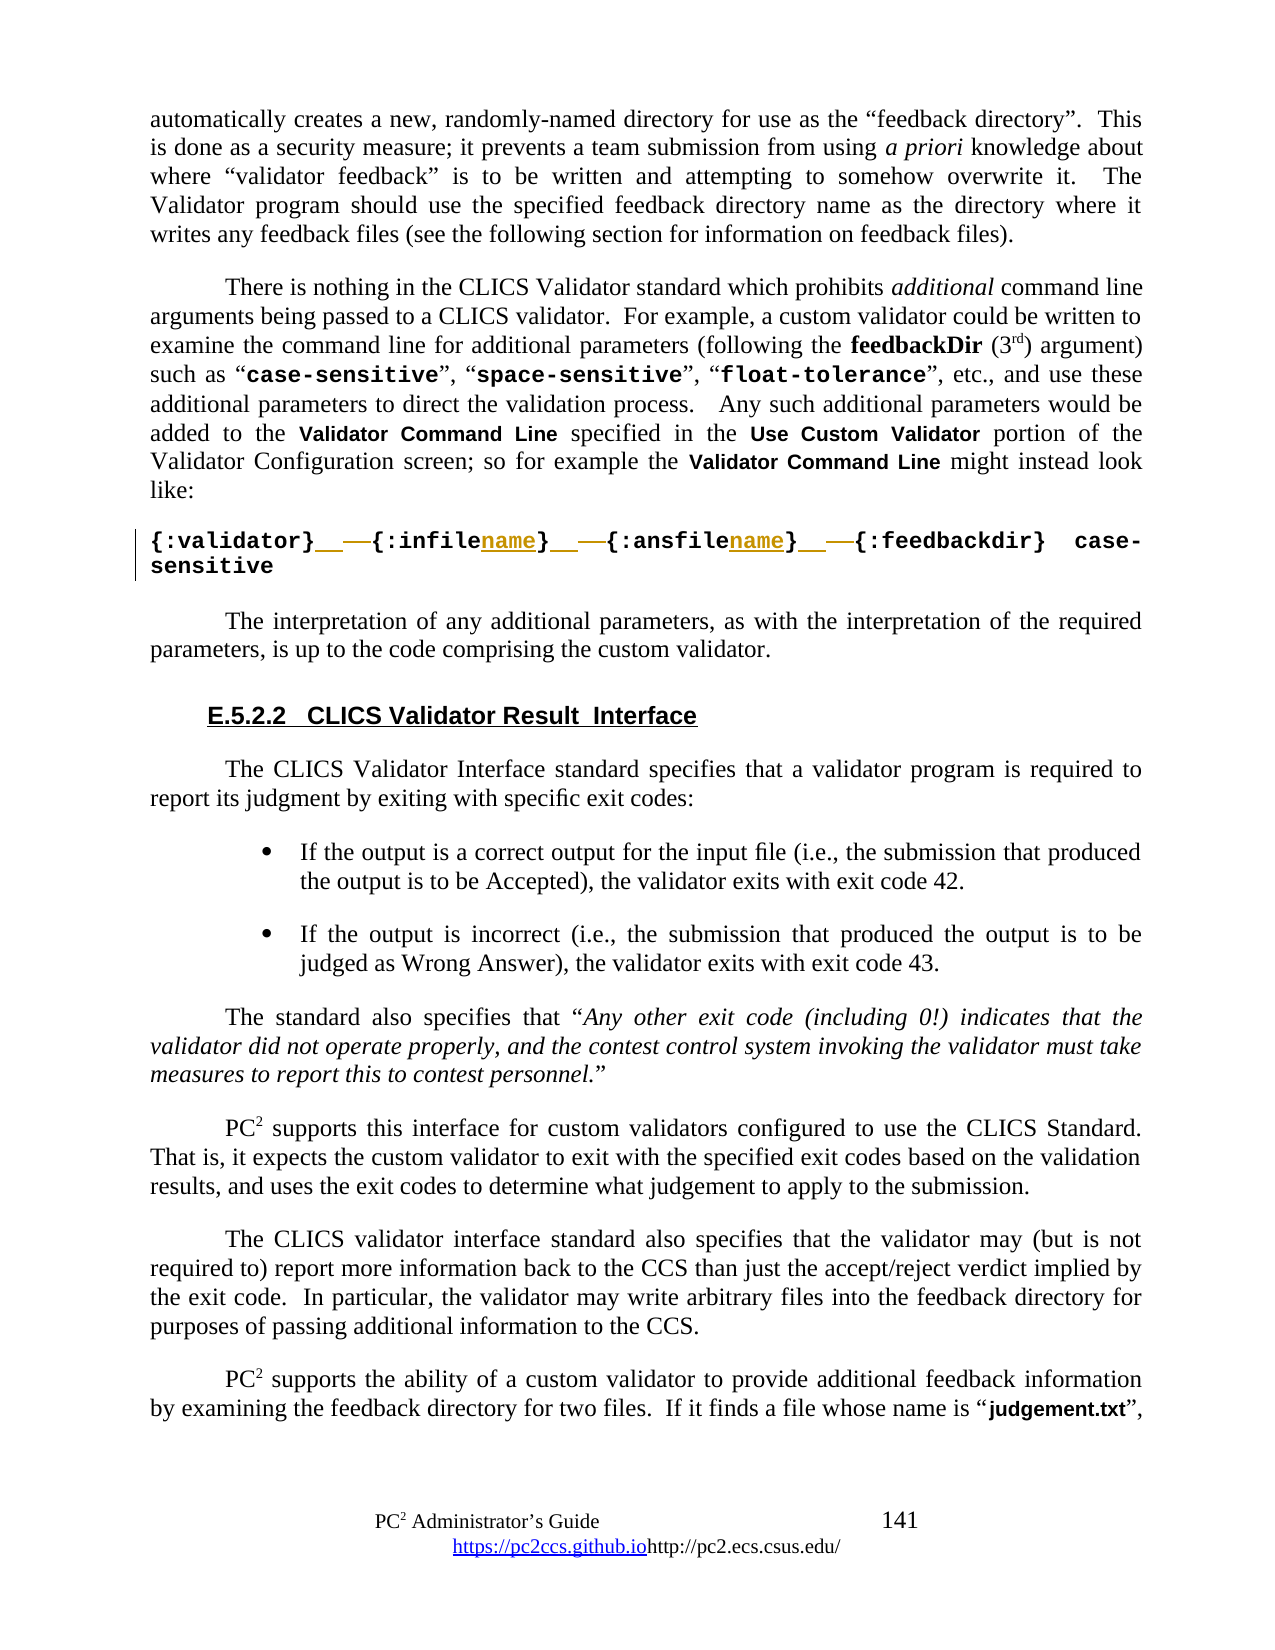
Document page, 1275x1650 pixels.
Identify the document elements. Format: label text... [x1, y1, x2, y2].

text The CLICS Validator Interface standard specifies that a validator program is required to report its judgment by exiting with speciﬁc exit codes: [150, 754, 1143, 812]
text The standard also specifies that “Any other exit code (including 0!) indicates that the validator did not operate properly, and the contest control system invoking the validator must take measures to report this to contest personnel.” [150, 1002, 1143, 1088]
list If the output is a correct output for the input ﬁle (i.e., the submission that produced the output is to be Accepted), the validator exits with exit code 42. [262, 837, 1143, 894]
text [150, 104, 1143, 247]
text PC2 supports this interface for custom validators configured to use the CLICS Standard. That is, it expects the custom validator to exit with the specified exit codes based on the validation results, and uses the exit codes to determine what judgement to apply to the submission. [150, 1113, 1143, 1199]
text The interpretation of any additional parameters, as with the interpretation of the required parameters, is up to the code comprising the custom validator. [150, 606, 1143, 663]
text There is nothing in the CLICS Validator standard which prohibits additional command line arguments being passed to a CLICS validator. For example, a custom validator could be written to examine the command line for additional parameters (following the feedbackDir (3rd) argument) such as “case-sensitive”, “space-sensitive”, “float-tolerance”, etc., and use these additional parameters to direct the validation process. Any such additional parameters would be added to the Validator Command Line specified in the Use Custom Validator portion of the Validator Configuration screen; so for example the Validator Command Line might instead look like: [150, 272, 1143, 504]
text E.5.2.2 CLICS Validator Result Interface [150, 701, 1143, 729]
text The CLICS validator interface standard also specifies that the validator may (but is not required to) report more information back to the CCS than just the accept/reject verdict implied by the exit code. In particular, the validator may write arbitrary files into the feedback directory for purposes of passing additional information to the CCS. [150, 1224, 1143, 1339]
list If the output is incorrect (i.e., the submission that produced the output is to be judged as Wrong Answer), the validator exits with exit code 43. [262, 919, 1143, 977]
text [150, 1364, 1143, 1422]
text {:validator}{:infile}{:ansfile}{:feedbackdir} case-sensitive [150, 529, 1143, 581]
